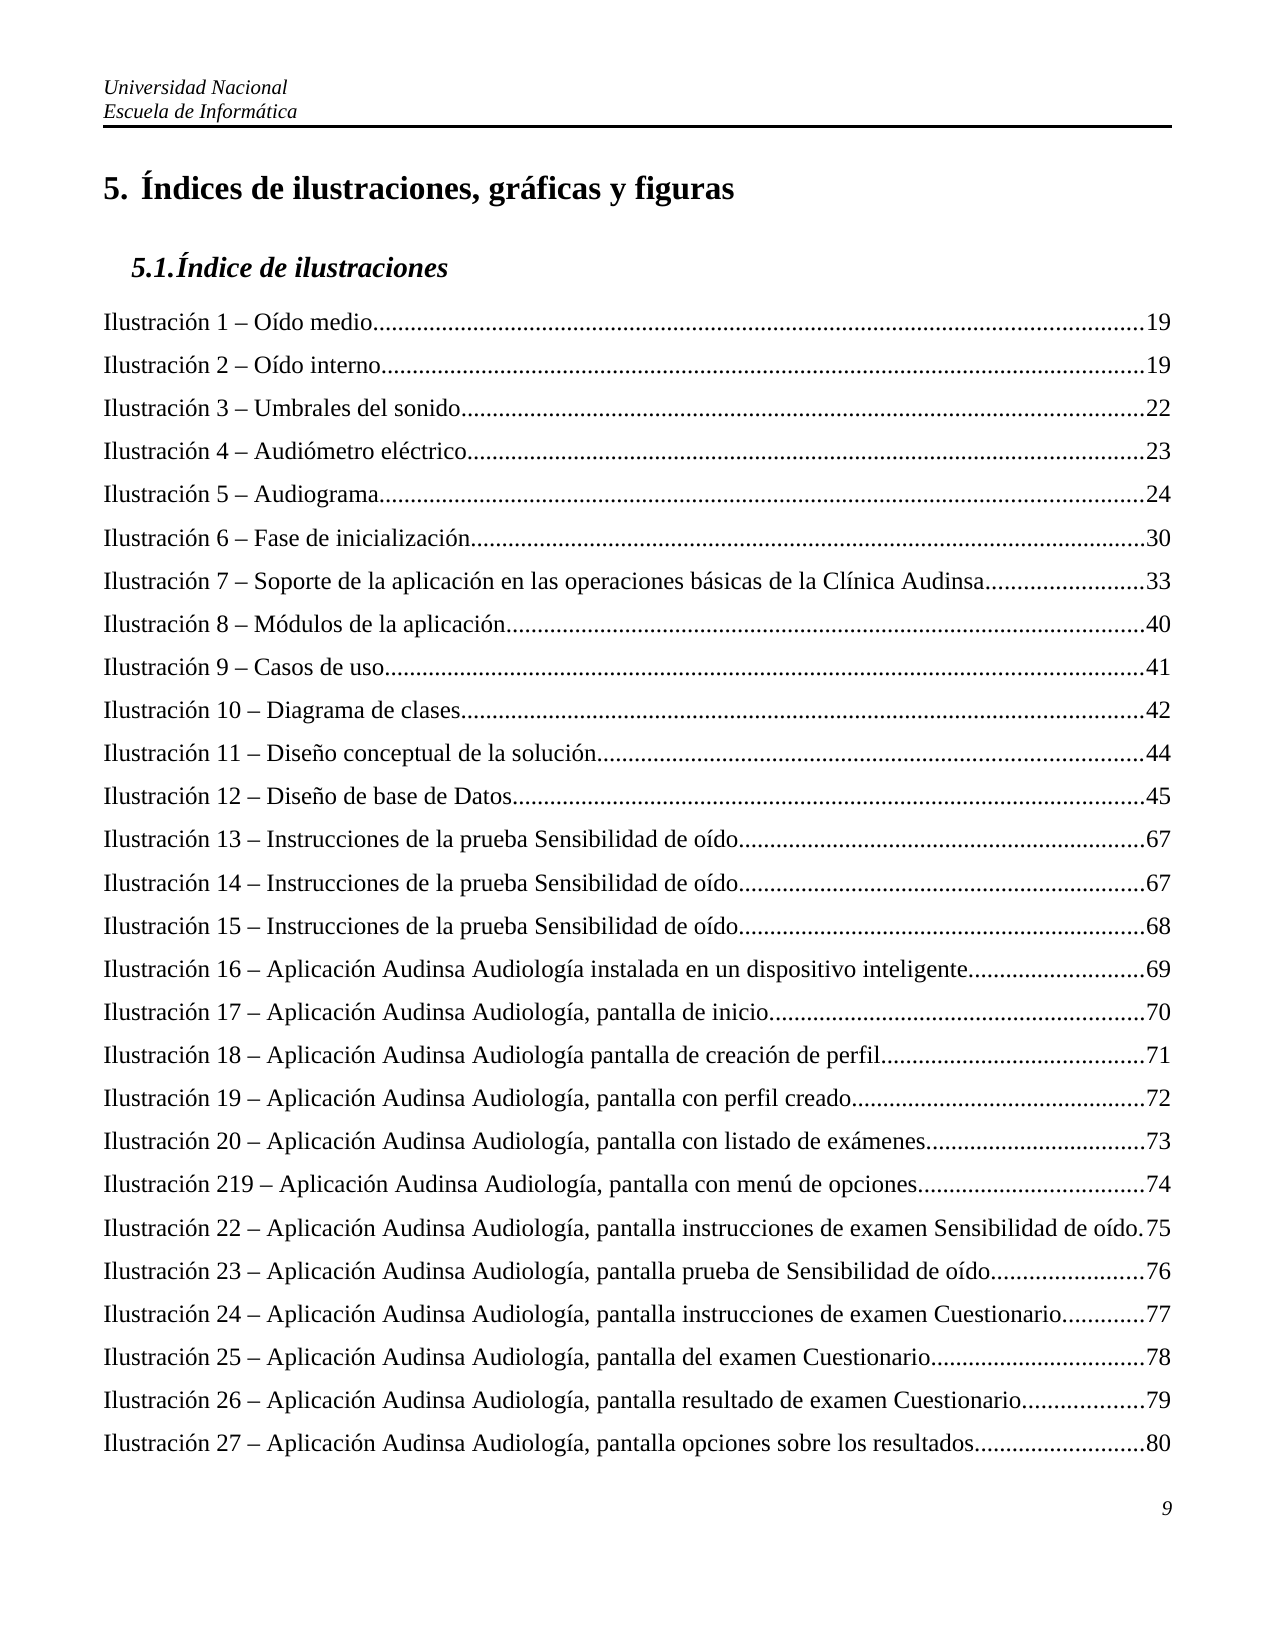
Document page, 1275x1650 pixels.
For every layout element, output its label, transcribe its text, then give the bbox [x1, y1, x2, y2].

text Ilustración 22 – Aplicación Audinsa Audiología, pantalla instrucciones de examen Sensibilidad de oído. 75 [103, 1213, 1172, 1241]
text Ilustración 20 – Aplicación Audinsa Audiología, pantalla con listado de exámenes. 73 [103, 1126, 1172, 1155]
text Ilustración 12 – Diseño de base de Datos 45 [103, 781, 1172, 810]
text Ilustración 10 – Diagrama de clases 42 [103, 695, 1172, 724]
text Índice de ilustraciones [131, 251, 1172, 284]
text Ilustración 18 – Aplicación Audinsa Audiología pantalla de creación de perfil. 71 [103, 1040, 1172, 1069]
text Ilustración 2 – Oído interno 19 [103, 350, 1172, 379]
text Ilustración 5 – Audiograma 24 [103, 479, 1172, 508]
text Ilustración 24 – Aplicación Audinsa Audiología, pantalla instrucciones de examen Cuestionario. 77 [103, 1299, 1172, 1328]
text Ilustración 219 – Aplicación Audinsa Audiología, pantalla con menú de opciones. 74 [103, 1169, 1172, 1198]
text Ilustración 6 – Fase de inicialización 30 [103, 523, 1172, 551]
text Ilustración 19 – Aplicación Audinsa Audiología, pantalla con perfil creado. 72 [103, 1083, 1172, 1112]
text Ilustración 14 – Instrucciones de la prueba Sensibilidad de oído. 67 [103, 868, 1172, 896]
text Ilustración 7 – Soporte de la aplicación en las operaciones básicas de la Clínica Audinsa 33 [103, 566, 1172, 594]
text Ilustración 23 – Aplicación Audinsa Audiología, pantalla prueba de Sensibilidad de oído. 76 [103, 1256, 1172, 1284]
text Ilustración 26 – Aplicación Audinsa Audiología, pantalla resultado de examen Cuestionario. 79 [103, 1385, 1172, 1414]
text Ilustración 4 – Audiómetro eléctrico 23 [103, 436, 1172, 465]
text Ilustración 1 – Oído medio 19 [103, 307, 1172, 336]
text Ilustración 3 – Umbrales del sonido 22 [103, 393, 1172, 422]
text Ilustración 16 – Aplicación Audinsa Audiología instalada en un dispositivo inteligente. 69 [103, 954, 1172, 983]
text Ilustración 15 – Instrucciones de la prueba Sensibilidad de oído. 68 [103, 911, 1172, 939]
text Ilustración 9 – Casos de uso 41 [103, 652, 1172, 681]
text Índices de ilustraciones, gráficas y figuras [103, 168, 1172, 206]
text Ilustración 13 – Instrucciones de la prueba Sensibilidad de oído. 67 [103, 824, 1172, 853]
text Ilustración 8 – Módulos de la aplicación 40 [103, 609, 1172, 638]
text Ilustración 17 – Aplicación Audinsa Audiología, pantalla de inicio. 70 [103, 997, 1172, 1026]
text Ilustración 11 – Diseño conceptual de la solución 44 [103, 738, 1172, 767]
text Ilustración 27 – Aplicación Audinsa Audiología, pantalla opciones sobre los resultados. 80 [103, 1428, 1172, 1457]
text Ilustración 25 – Aplicación Audinsa Audiología, pantalla del examen Cuestionario. 78 [103, 1342, 1172, 1371]
